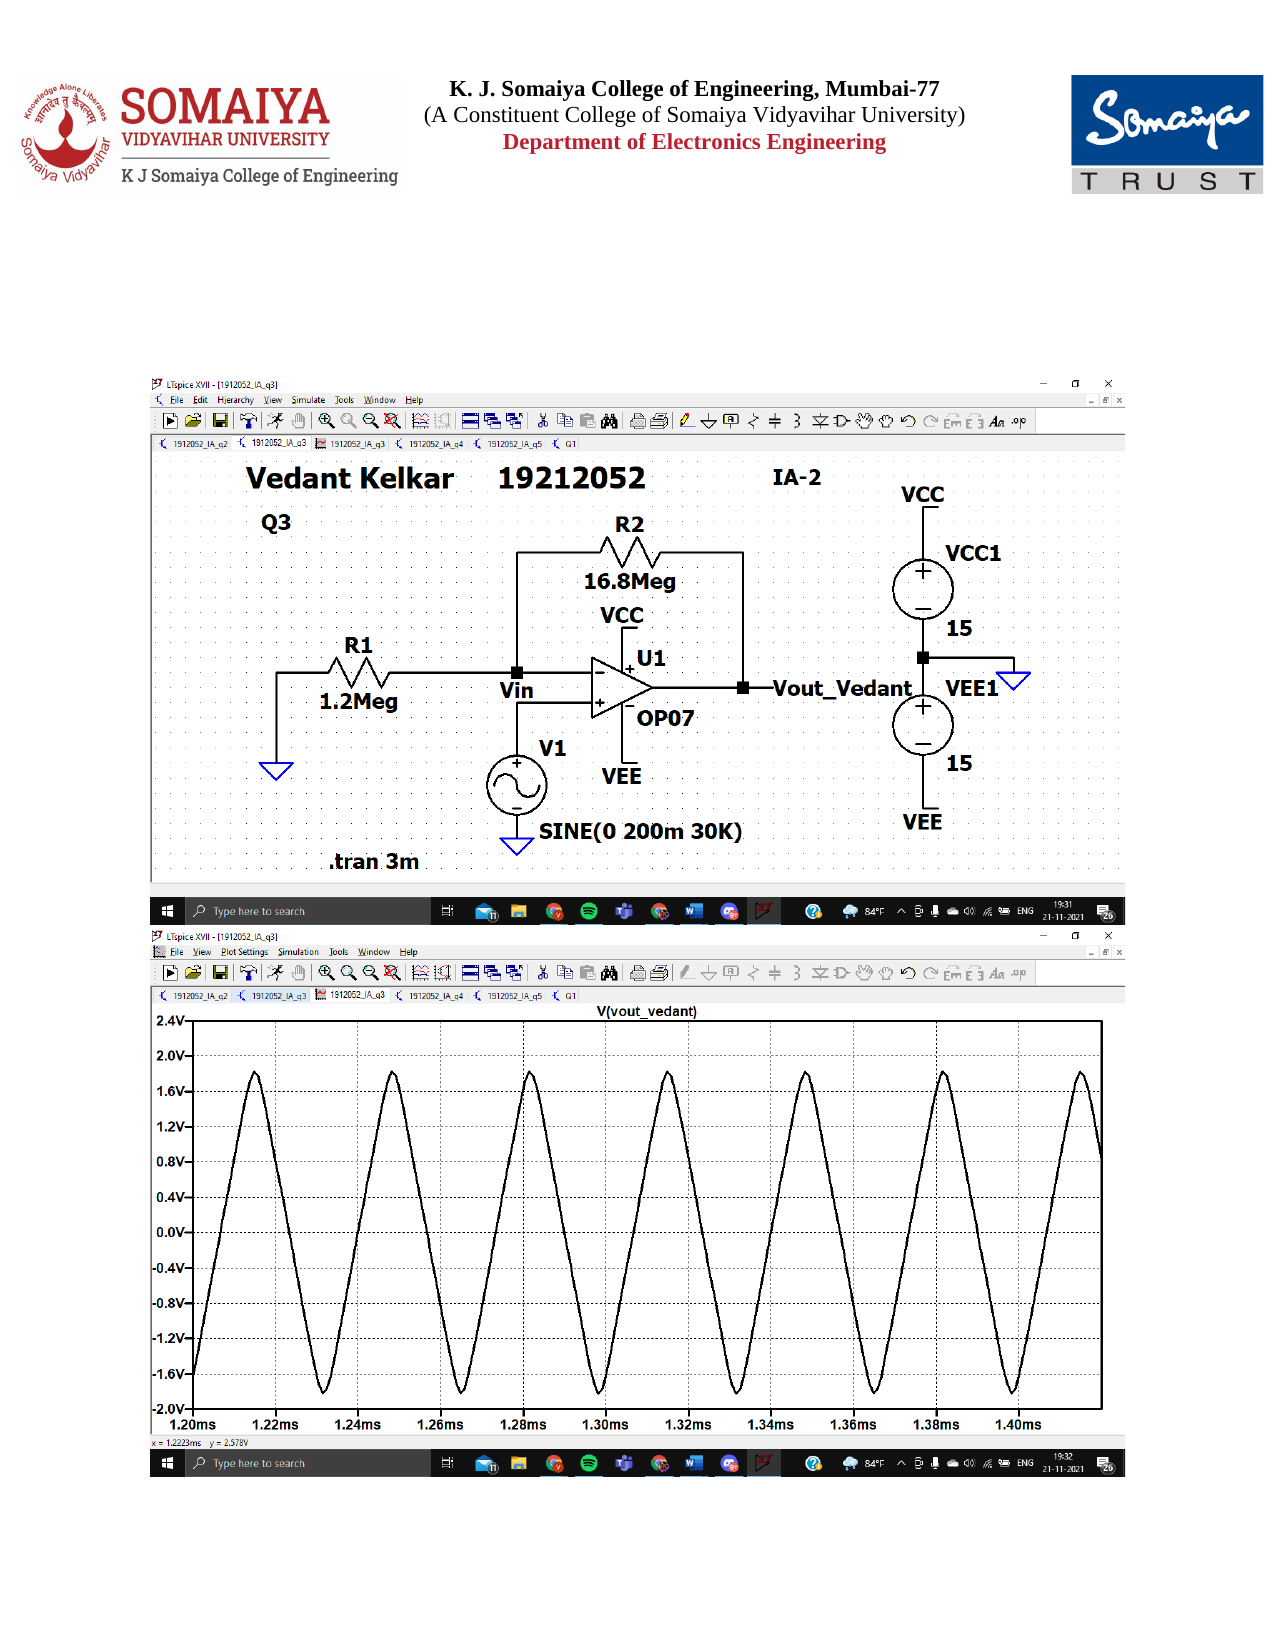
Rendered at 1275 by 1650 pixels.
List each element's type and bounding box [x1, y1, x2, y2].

picture [150, 376, 1125, 925]
picture [1071, 75, 1264, 194]
picture [150, 928, 1125, 1477]
picture [16, 75, 402, 195]
